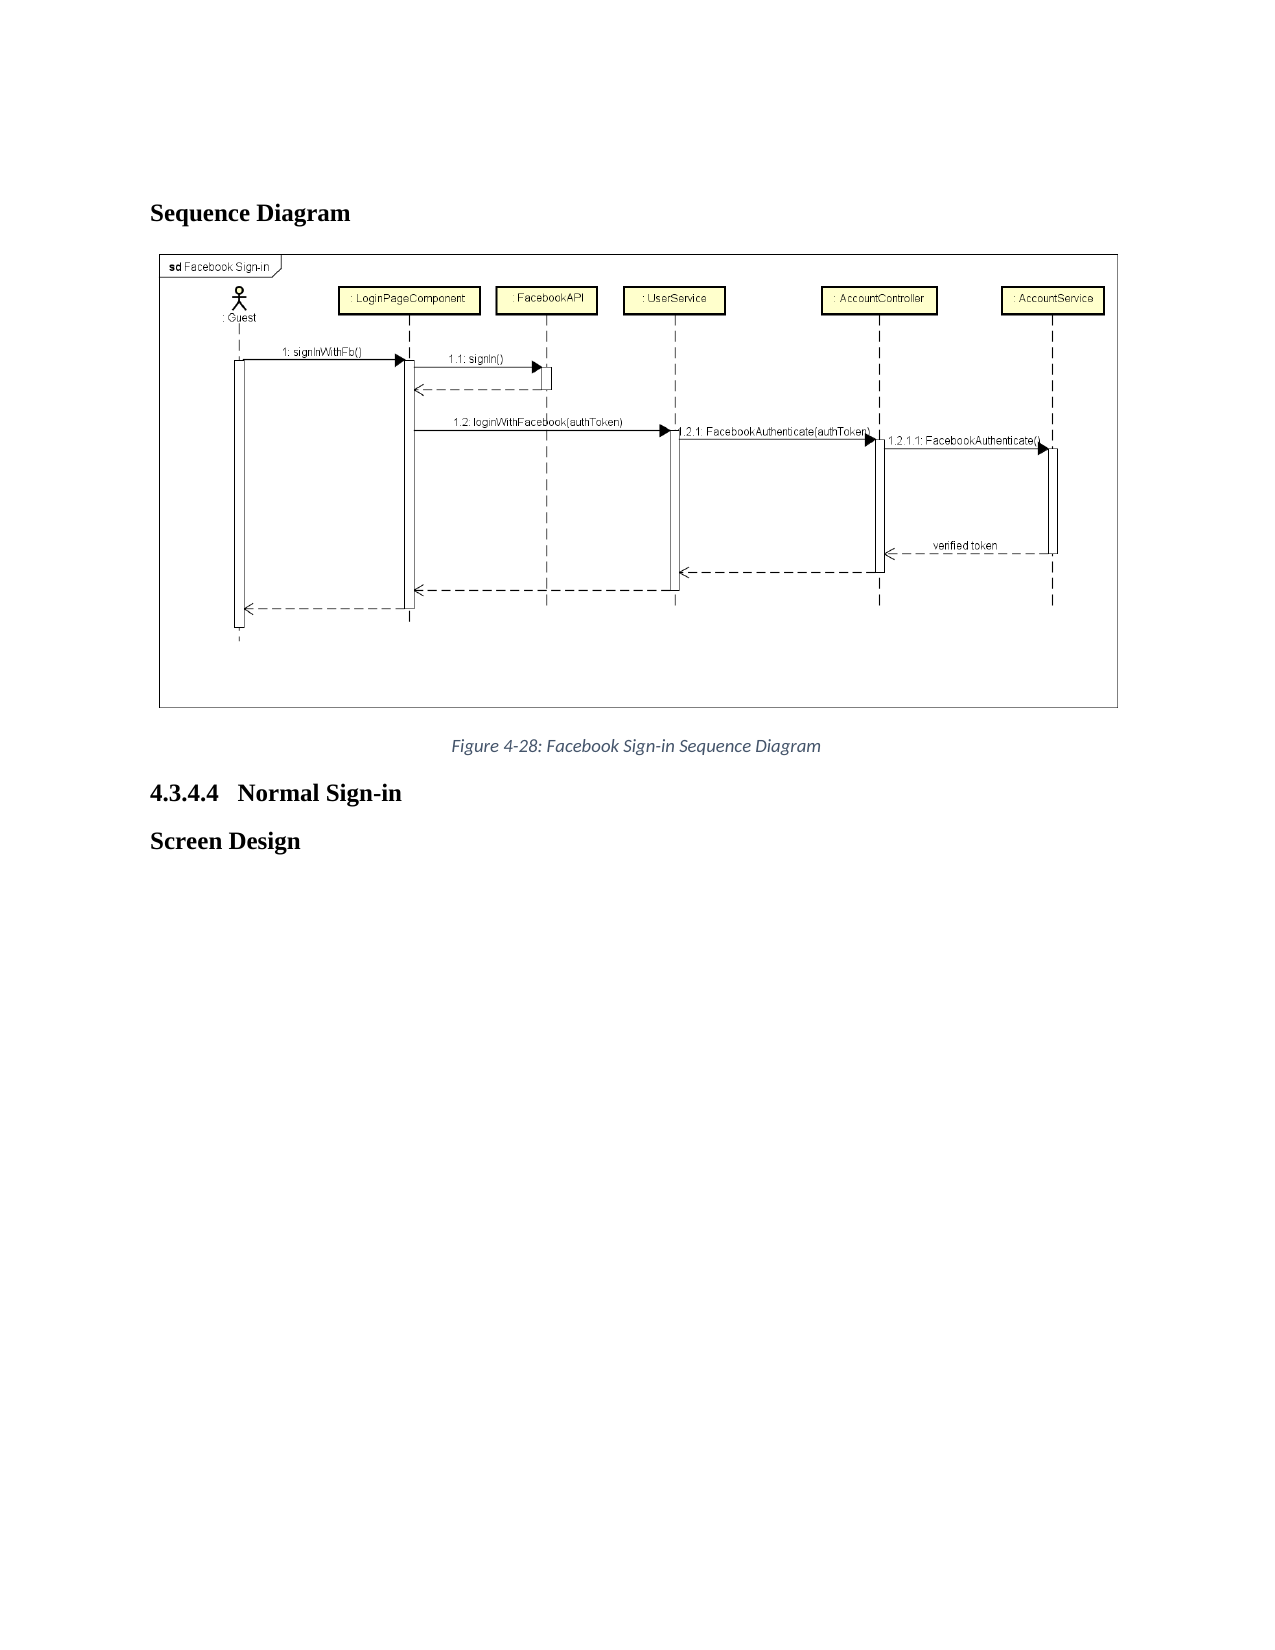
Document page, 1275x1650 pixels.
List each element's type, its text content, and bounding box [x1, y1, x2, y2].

picture [150, 245, 1125, 716]
text Screen Design [150, 826, 1125, 855]
text Sequence Diagram [150, 198, 1125, 226]
text Figure 4-28: Facebook Sign-in Sequence Diagram [150, 734, 1125, 757]
list Normal Sign-in [150, 778, 1125, 807]
